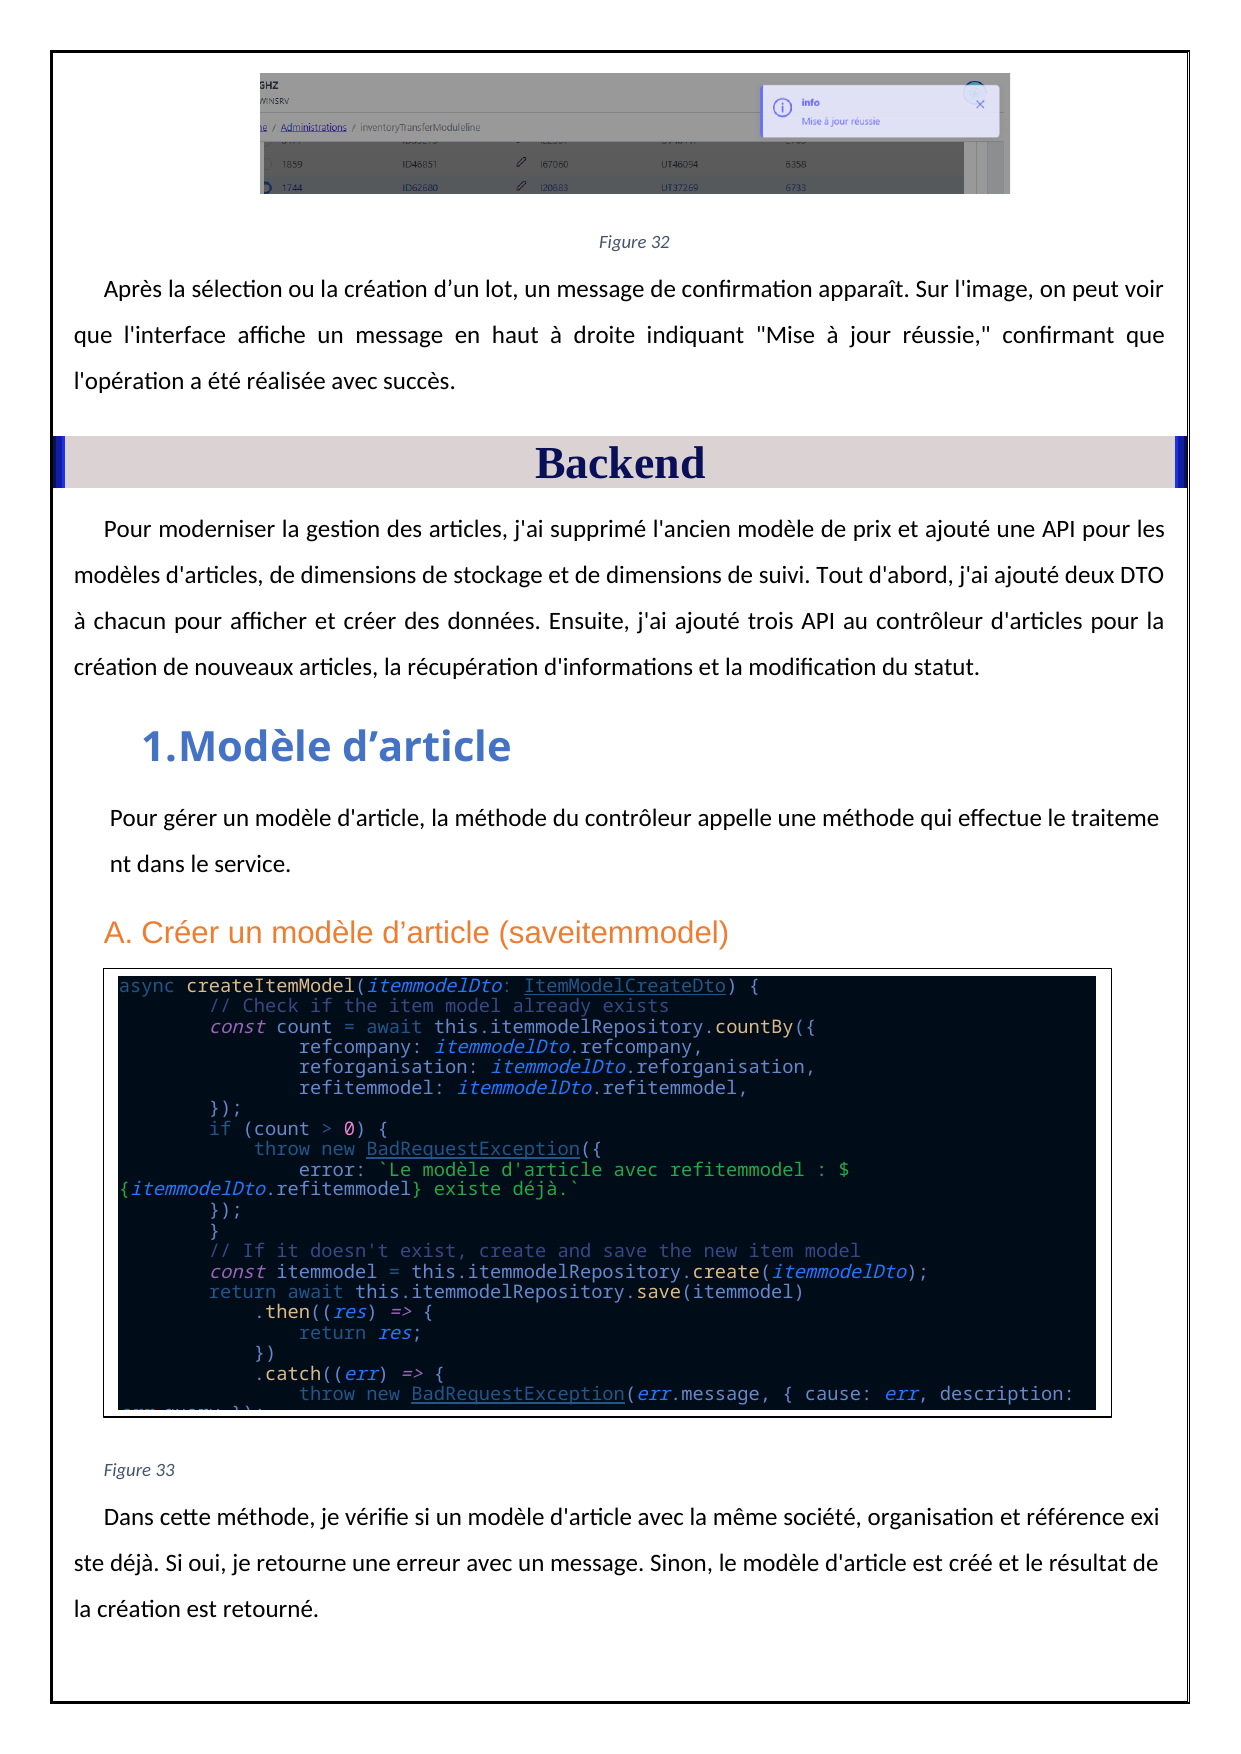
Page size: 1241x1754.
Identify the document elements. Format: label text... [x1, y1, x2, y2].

text Pour gérer un modèle d'article, la méthode du contrôleur appelle une méthode qui effectue le traitement dans le service. [109, 802, 1167, 878]
picture [260, 73, 1010, 194]
text Figure 32 [73, 230, 1167, 253]
subtitle Backend [65, 436, 1175, 488]
text Après la sélection ou la création d’un lot, un message de confirmation apparaît. Sur l'image, on peut voir que l'interface affiche un message en haut à droite indiquant "Mise à jour réussie," confirmant que l'opération a été réalisée avec succès. [73, 273, 1167, 396]
text Figure 33 [73, 1458, 1167, 1481]
subtitle Modèle d’article [141, 717, 1167, 774]
text Pour moderniser la gestion des articles, j'ai supprimé l'ancien modèle de prix et ajouté une API pour les modèles d'articles, de dimensions de stockage et de dimensions de suivi. Tout d'abord, j'ai ajouté deux DTO à chacun pour afficher et créer des données. Ensuite, j'ai ajouté trois API au contrôleur d'articles pour la création de nouveaux articles, la récupération d'informations et la modification du statut. [73, 513, 1167, 681]
subtitle Créer un modèle d’article (saveitemmodel) [103, 914, 1167, 951]
text Dans cette méthode, je vérifie si un modèle d'article avec la même société, organisation et référence existe déjà. Si oui, je retourne une erreur avec un message. Sinon, le modèle d'article est créé et le résultat de la création est retourné. [73, 1501, 1167, 1623]
